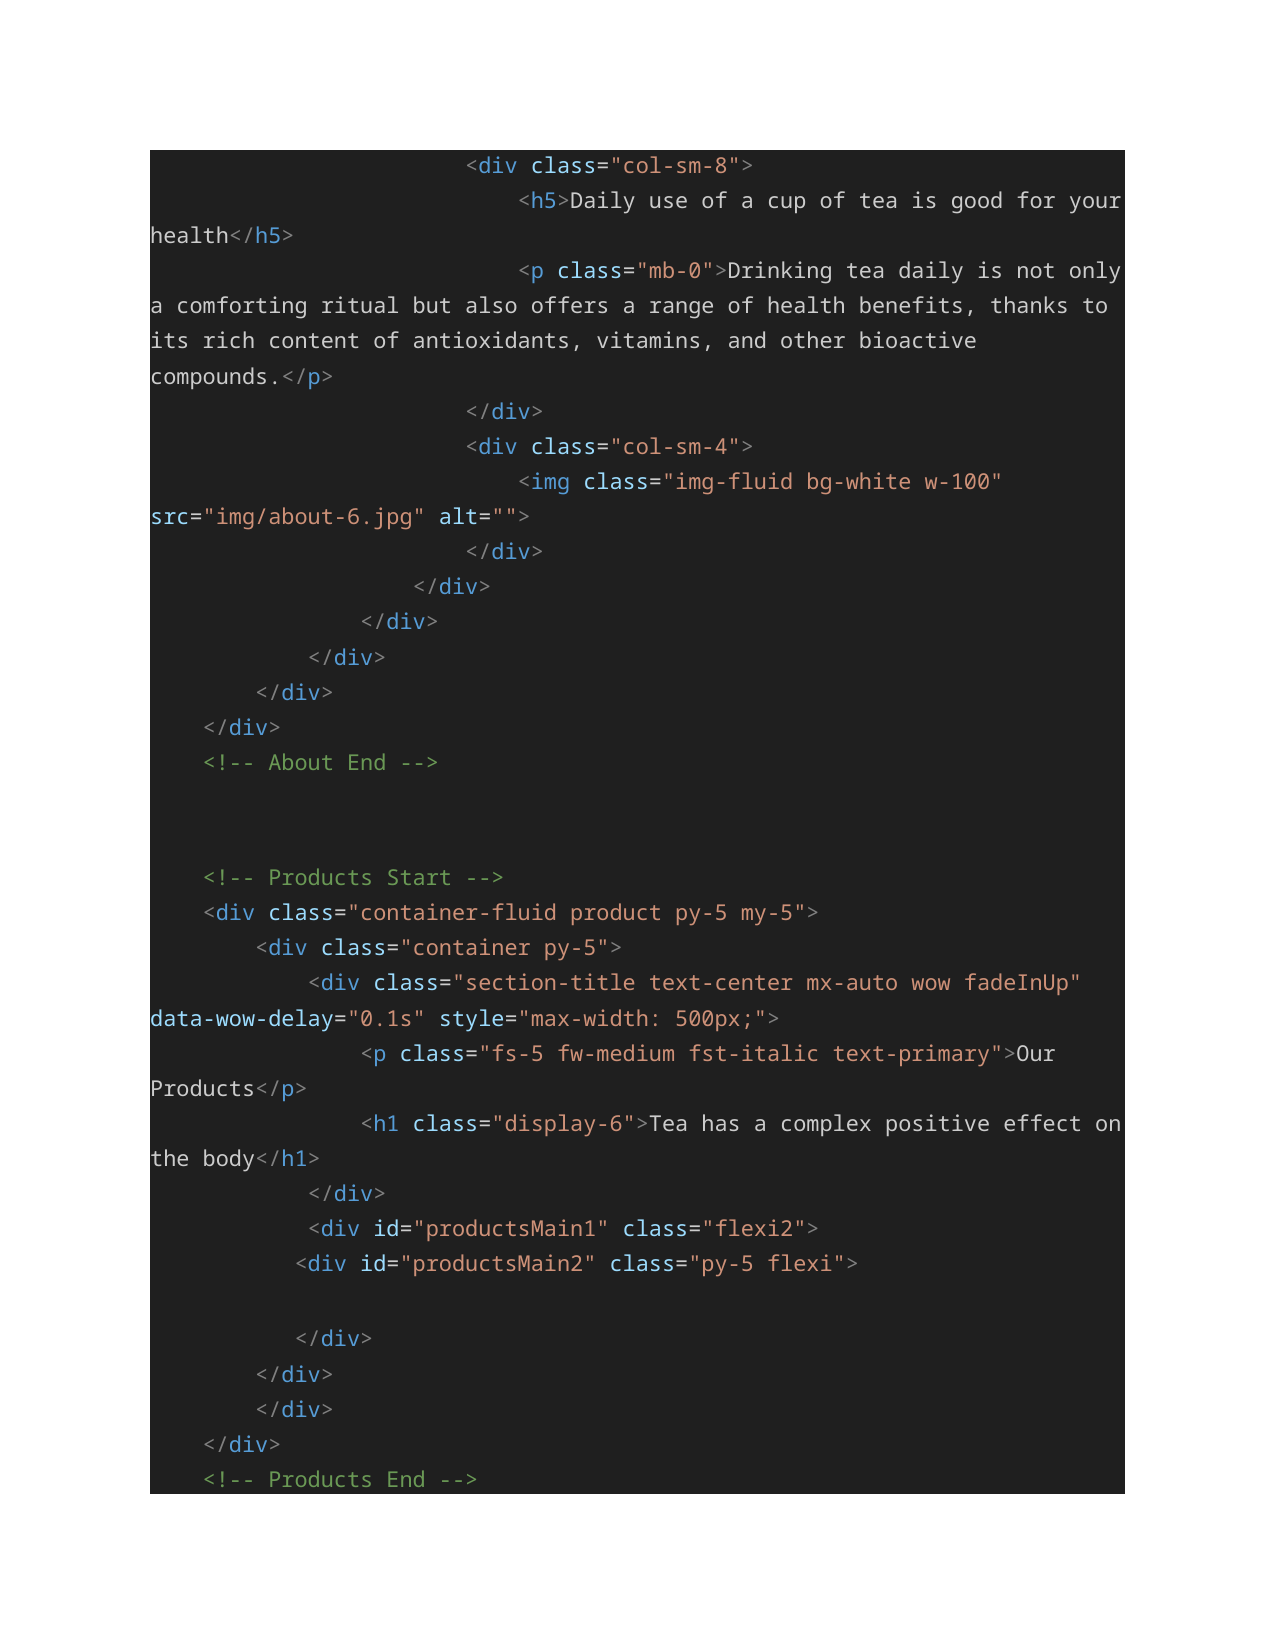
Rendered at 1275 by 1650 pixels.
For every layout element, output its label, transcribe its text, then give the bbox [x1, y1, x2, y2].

text <div class="col-sm-8"> [150, 150, 1125, 180]
text <!-- About End --> [150, 747, 1125, 777]
text </div> [150, 712, 1125, 741]
text <p class="fs-5 fw-medium fst-italic text-primary">Our Products</p> [150, 1038, 1125, 1102]
text </div> [150, 1323, 1125, 1353]
text </div> [150, 641, 1125, 671]
text <div id="productsMain2" class="py-5 flexi"> [150, 1248, 1125, 1278]
text <!-- Products Start --> [150, 862, 1125, 892]
text <h1 class="display-6">Tea has a complex positive effect on the body</h1> [150, 1108, 1125, 1173]
text </div> [150, 1429, 1125, 1458]
text </div> [150, 1178, 1125, 1208]
text </div> [150, 677, 1125, 706]
text <!-- Products End --> [150, 1464, 1125, 1494]
text <div id="productsMain1" class="flexi2"> [150, 1213, 1125, 1243]
text <div class="container py-5"> [150, 932, 1125, 962]
text </div> [150, 536, 1125, 566]
text <div class="col-sm-4"> [150, 431, 1125, 461]
text </div> [150, 396, 1125, 426]
text <h5>Daily use of a cup of tea is good for your health</h5> [150, 185, 1125, 250]
text <p class="mb-0">Drinking tea daily is not only a comforting ritual but also offers a range of health benefits, thanks to its rich content of antioxidants, vitamins, and other bioactive compounds.</p> [150, 255, 1125, 390]
text </div> [150, 571, 1125, 601]
text <div class="container-fluid product py-5 my-5"> [150, 897, 1125, 927]
text </div> [150, 1394, 1125, 1423]
text <div class="section-title text-center mx-auto wow fadeInUp" data-wow-delay="0.1s" style="max-width: 500px;"> [150, 967, 1125, 1032]
text </div> [150, 1358, 1125, 1388]
text <img class="img-fluid bg-white w-100" src="img/about-6.jpg" alt=""> [150, 466, 1125, 531]
text </div> [150, 606, 1125, 636]
